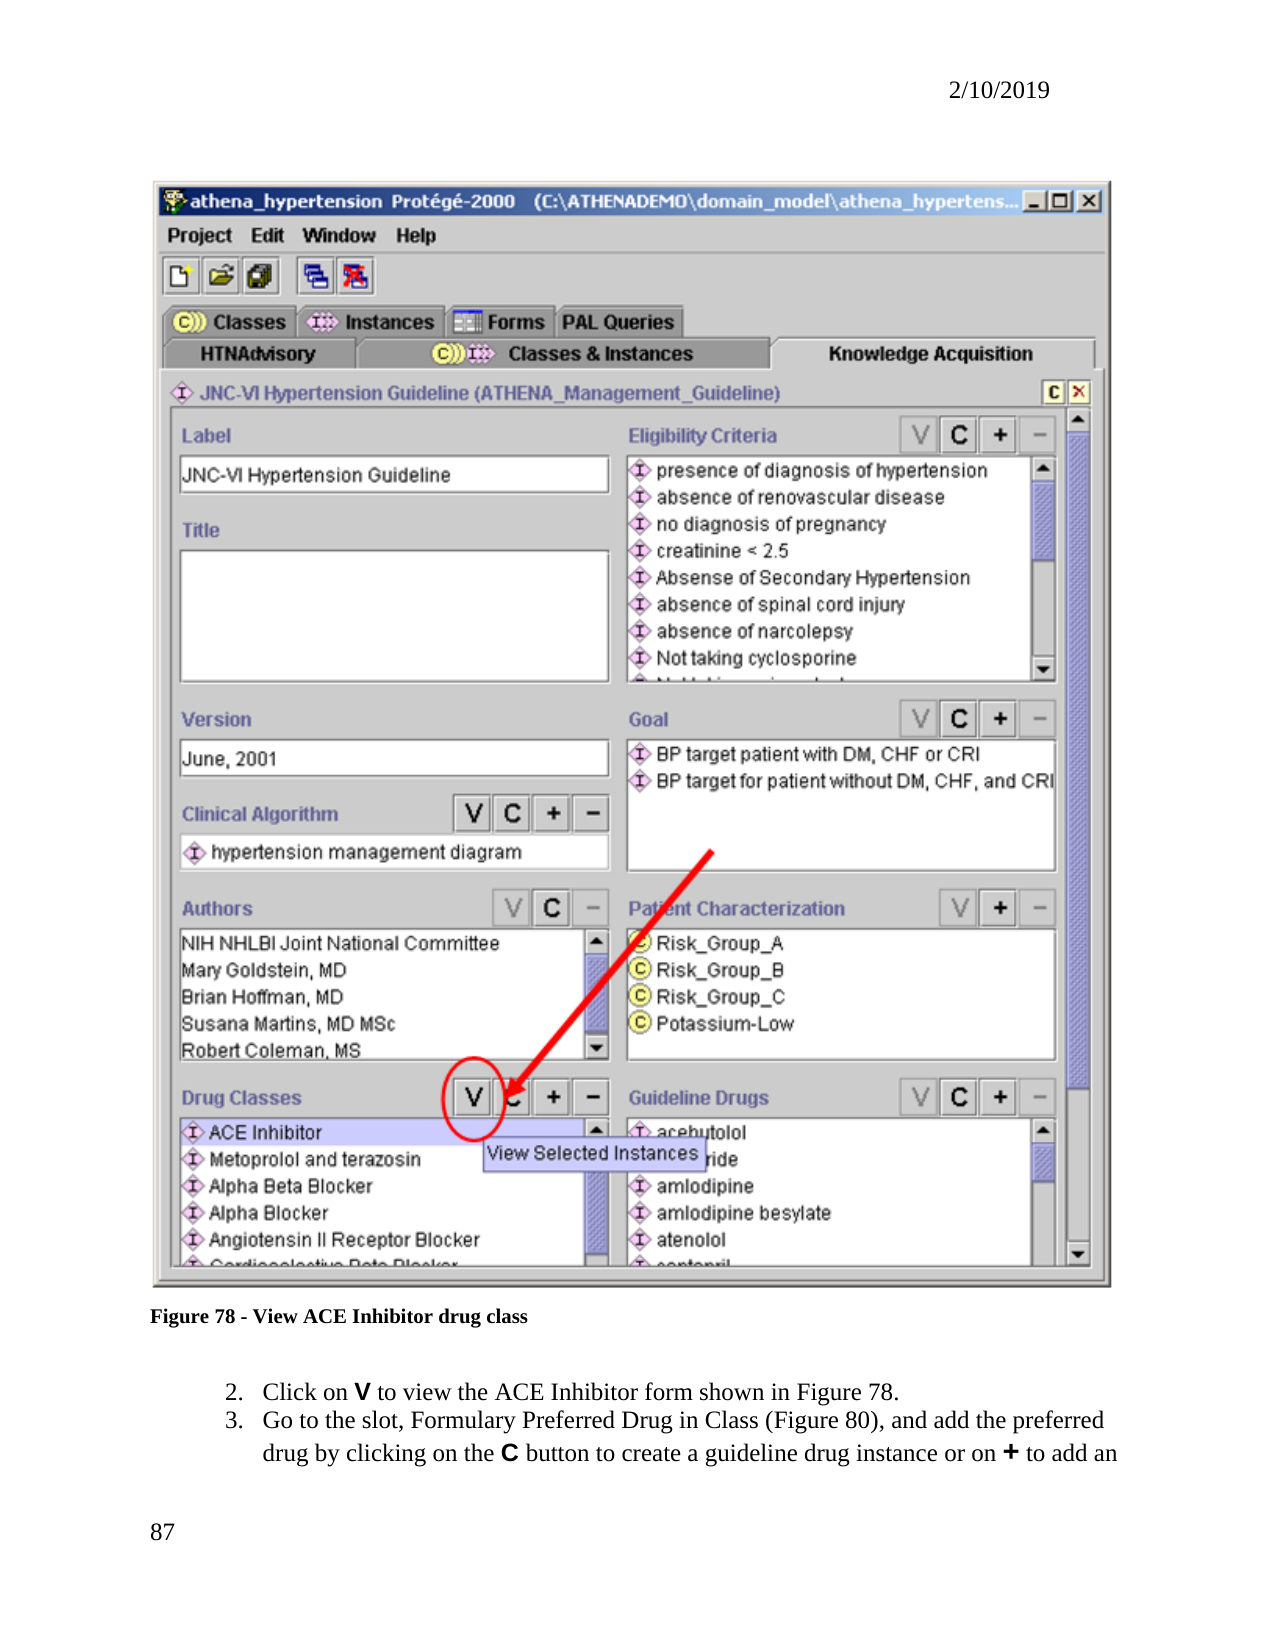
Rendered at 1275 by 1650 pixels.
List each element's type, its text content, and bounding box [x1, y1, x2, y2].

picture [150, 178, 1113, 1291]
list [225, 1406, 1125, 1468]
